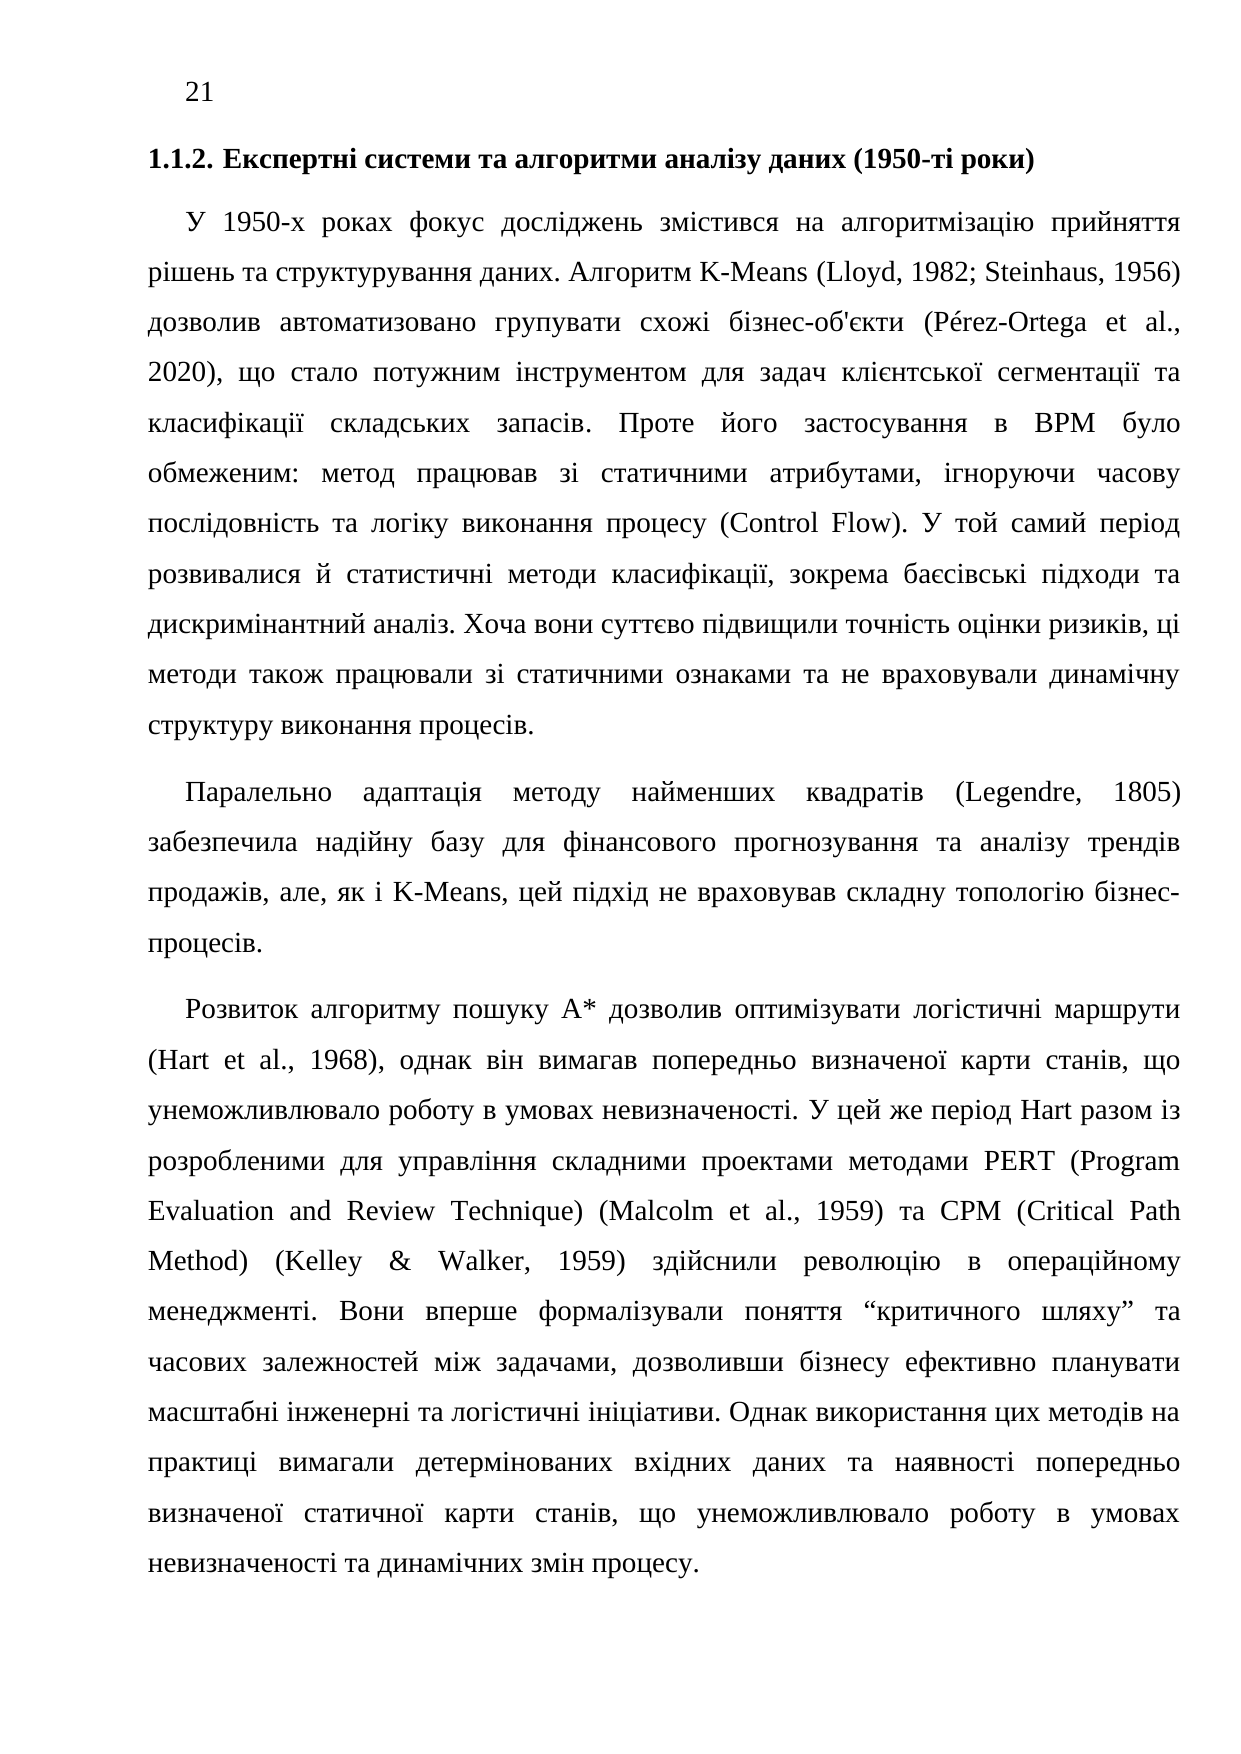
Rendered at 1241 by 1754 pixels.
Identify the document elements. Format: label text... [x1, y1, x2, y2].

text Розвиток алгоритму пошуку A* дозволив оптимізувати логістичні маршрути , однак він вимагав попередньо визначеної карти станів, що унеможливлювало роботу в умовах невизначеності. У цей же період Hart разом із розробленими для управління складними проектами методами PERT (Program Evaluation and Review Technique) та CPM (Critical Path Method) здійснили революцію в операційному менеджменті. Вони вперше формалізували поняття “критичного шляху” та часових залежностей між задачами, дозволивши бізнесу ефективно планувати масштабні інженерні та логістичні ініціативи. Однак використання цих методів на практиці вимагали детермінованих вхідних даних та наявності попередньо визначеної статичної карти станів, що унеможливлювало роботу в умовах невизначеності та динамічних змін процесу. [148, 992, 1181, 1579]
subtitle Експертні системи та алгоритми аналізу даних (1950-ті роки) [148, 141, 1181, 174]
text У 1950-х роках фокус досліджень змістився на алгоритмізацію прийняття рішень та структурування даних. Алгоритм K-Means дозволив автоматизовано групувати схожі бізнес-об'єкти , що стало потужним інструментом для задач клієнтської сегментації та класифікації складських запасів. Проте його застосування в BPM було обмеженим: метод працював зі статичними атрибутами, ігноруючи часову послідовність та логіку виконання процесу (Control Flow). У той самий період розвивалися й статистичні методи класифікації, зокрема баєсівські підходи та дискримінантний аналіз. Хоча вони суттєво підвищили точність оцінки ризиків, ці методи також працювали зі статичними ознаками та не враховували динамічну структуру виконання процесів. [148, 204, 1181, 740]
text Паралельно адаптація методу найменших квадратів забезпечила надійну базу для фінансового прогнозування та аналізу трендів продажів, але, як і K-Means, цей підхід не враховував складну топологію бізнес-процесів. [148, 774, 1181, 958]
